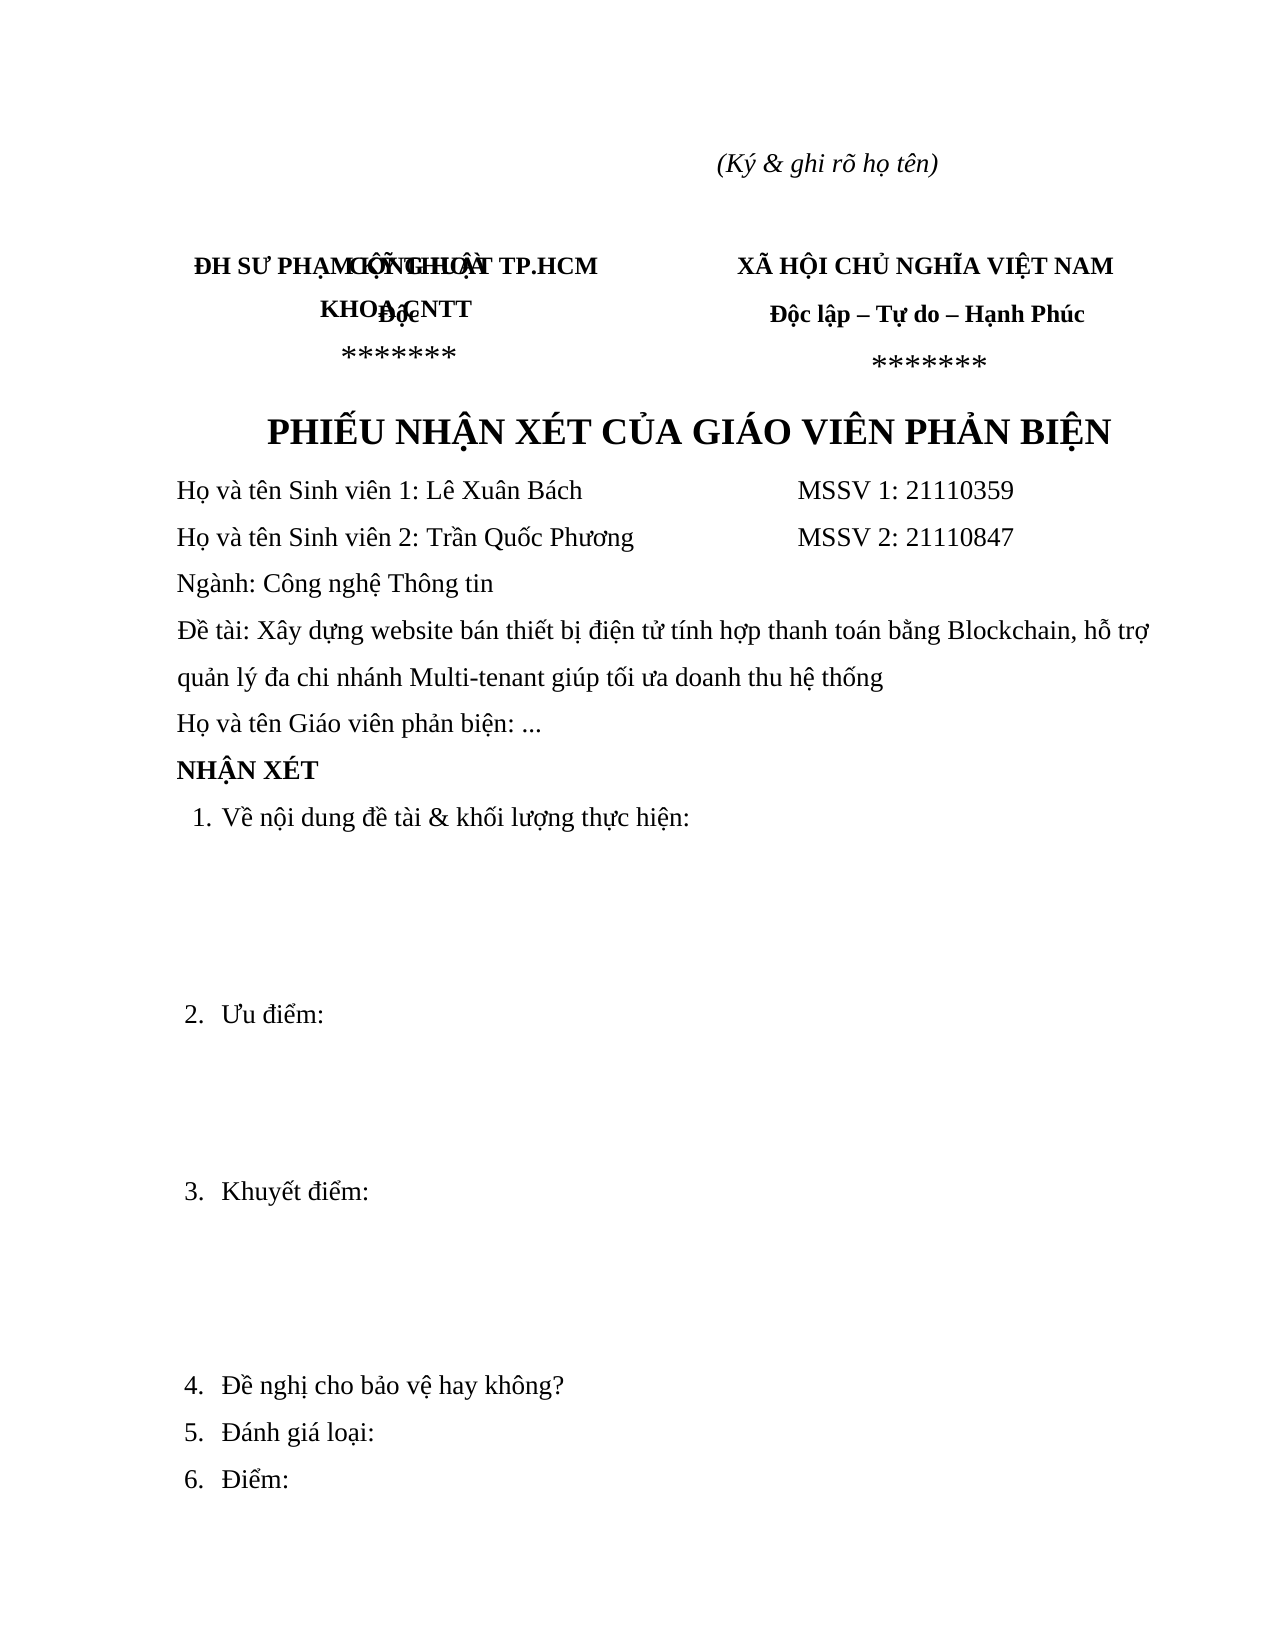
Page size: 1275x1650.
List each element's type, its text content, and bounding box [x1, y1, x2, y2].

text Họ và tên Sinh viên 2: Trần Quốc Phương MSSV 2: 21110847 [176, 521, 1158, 552]
list Đề nghị cho bảo vệ hay không? [184, 1369, 1146, 1401]
list Điểm: [184, 1463, 1146, 1494]
text Ngành: Công nghệ Thông tin [176, 568, 1158, 599]
list Về nội dung đề tài & khối lượng thực hiện: [192, 801, 1156, 832]
subtitle PHIẾU NHẬN XÉT CỦA GIÁO VIÊN PHẢN BIỆN [177, 409, 1156, 453]
list Khuyết điểm: [184, 1175, 1156, 1206]
list Đánh giá loại: [184, 1416, 1146, 1447]
text (Ký & ghi rõ họ tên) [177, 147, 1156, 178]
text NHẬN XÉT [176, 754, 1191, 785]
list Ưu điểm: [184, 998, 1156, 1029]
text Họ và tên Sinh viên 1: Lê Xuân Bách MSSV 1: 21110359 [176, 474, 1158, 505]
text Đề tài: Xây dựng website bán thiết bị điện tử tính hợp thanh toán bằng Blockchain, hỗ trợ quản lý đa chi nhánh Multi-tenant giúp tối ưa doanh thu hệ thống [177, 614, 1191, 692]
table_header CỘNG HOÀ XÃ HỘI CHỦ NGHĨA VIỆT NAM Độc Độc lập – Tự do – Hạnh Phúc ******* [615, 240, 1238, 409]
text Họ và tên Giáo viên phản biện: ... [176, 708, 1191, 739]
table_header ĐH SƯ PHẠM KỸ THUẬT TP.HCM KHOA CNTT ******* [177, 240, 614, 409]
